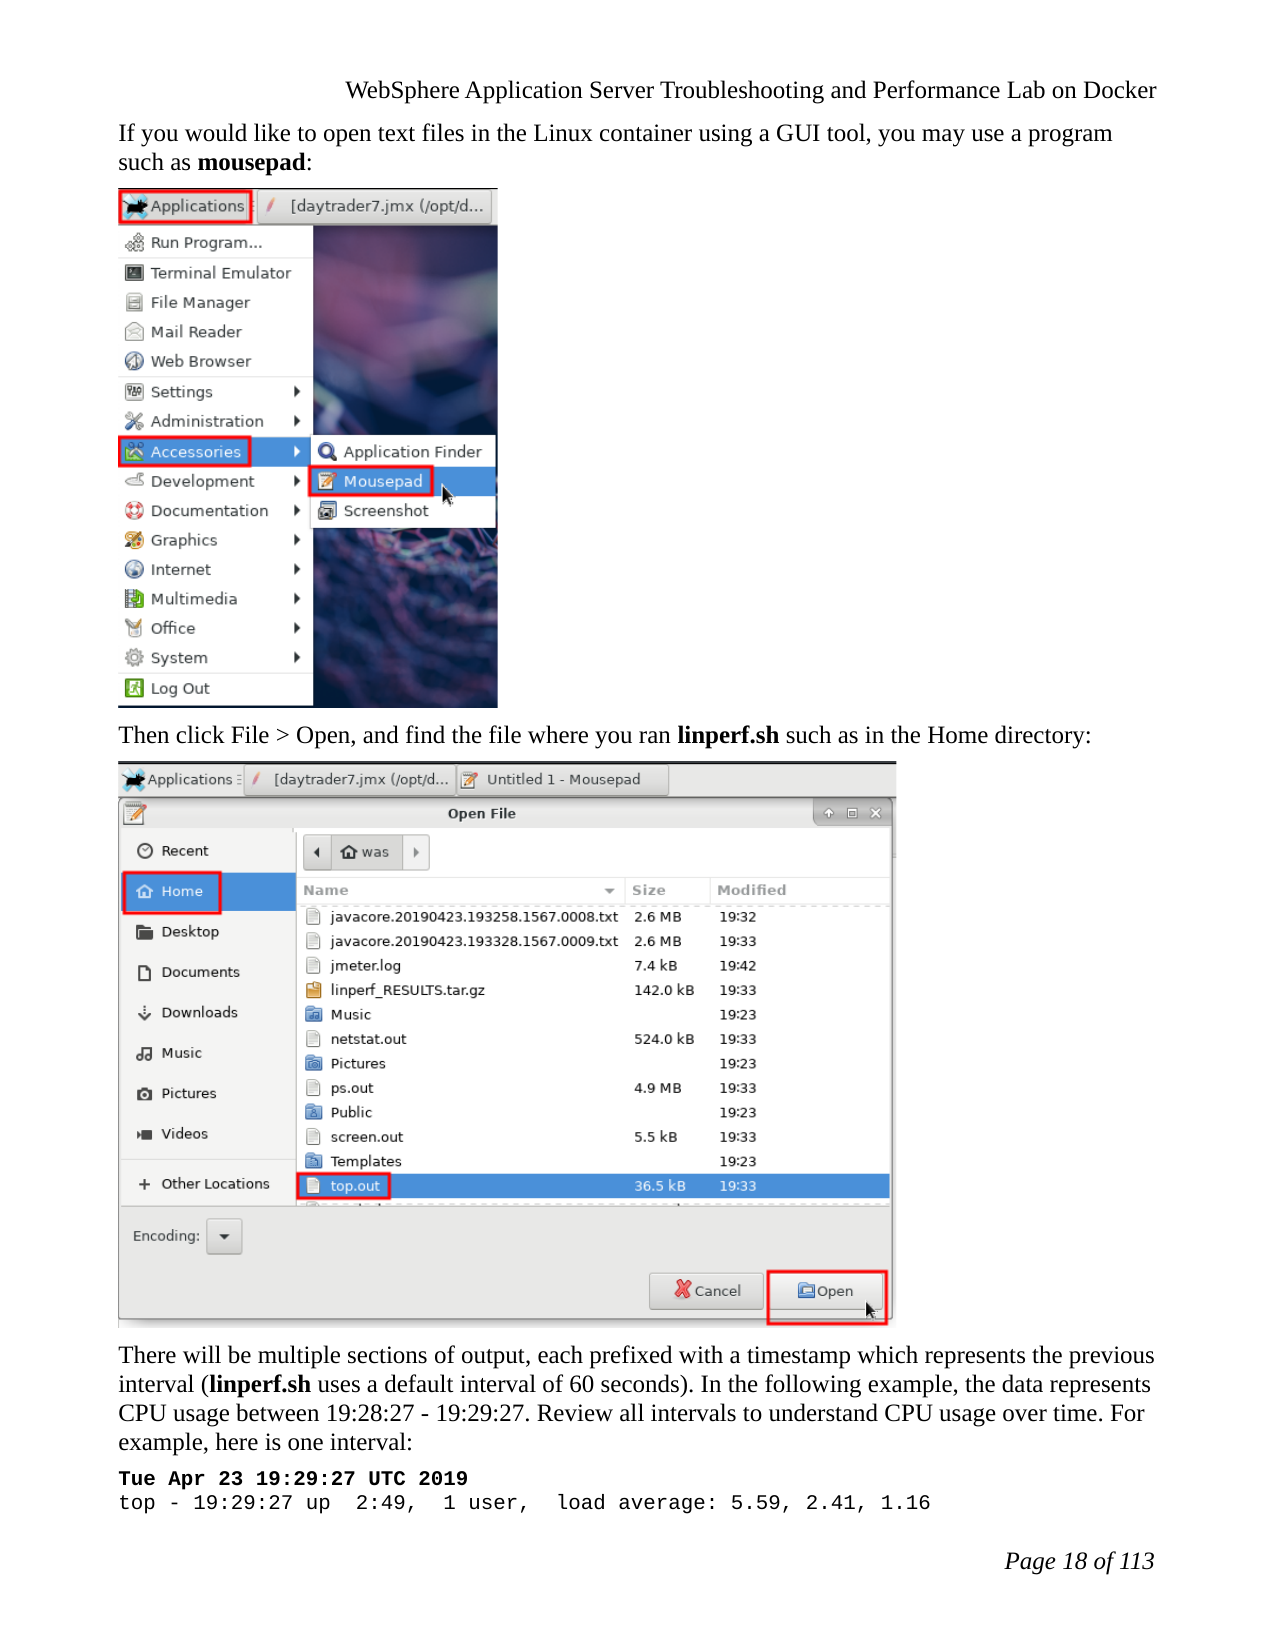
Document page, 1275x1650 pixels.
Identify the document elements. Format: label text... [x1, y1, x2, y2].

picture [118, 761, 897, 1328]
text top - 19:29:27 up 2:49, 1 user, load average: 5.59, 2.41, 1.16 [118, 1492, 1157, 1515]
text If you would like to open text files in the Linux container using a GUI tool, you may use a program such as mousepad: [118, 118, 1157, 176]
text Tue Apr 23 19:29:27 UTC 2019 [118, 1468, 1157, 1492]
picture [118, 188, 498, 708]
text Then click File > Open, and find the file where you ran linperf.sh such as in the Home directory: [118, 720, 1157, 749]
text There will be multiple sections of output, each prefixed with a timestamp which represents the previous interval (linperf.sh uses a default interval of 60 seconds). In the following example, the data represents CPU usage between 19:28:27 - 19:29:27. Review all intervals to understand CPU usage over time. For example, here is one interval: [118, 1341, 1157, 1456]
